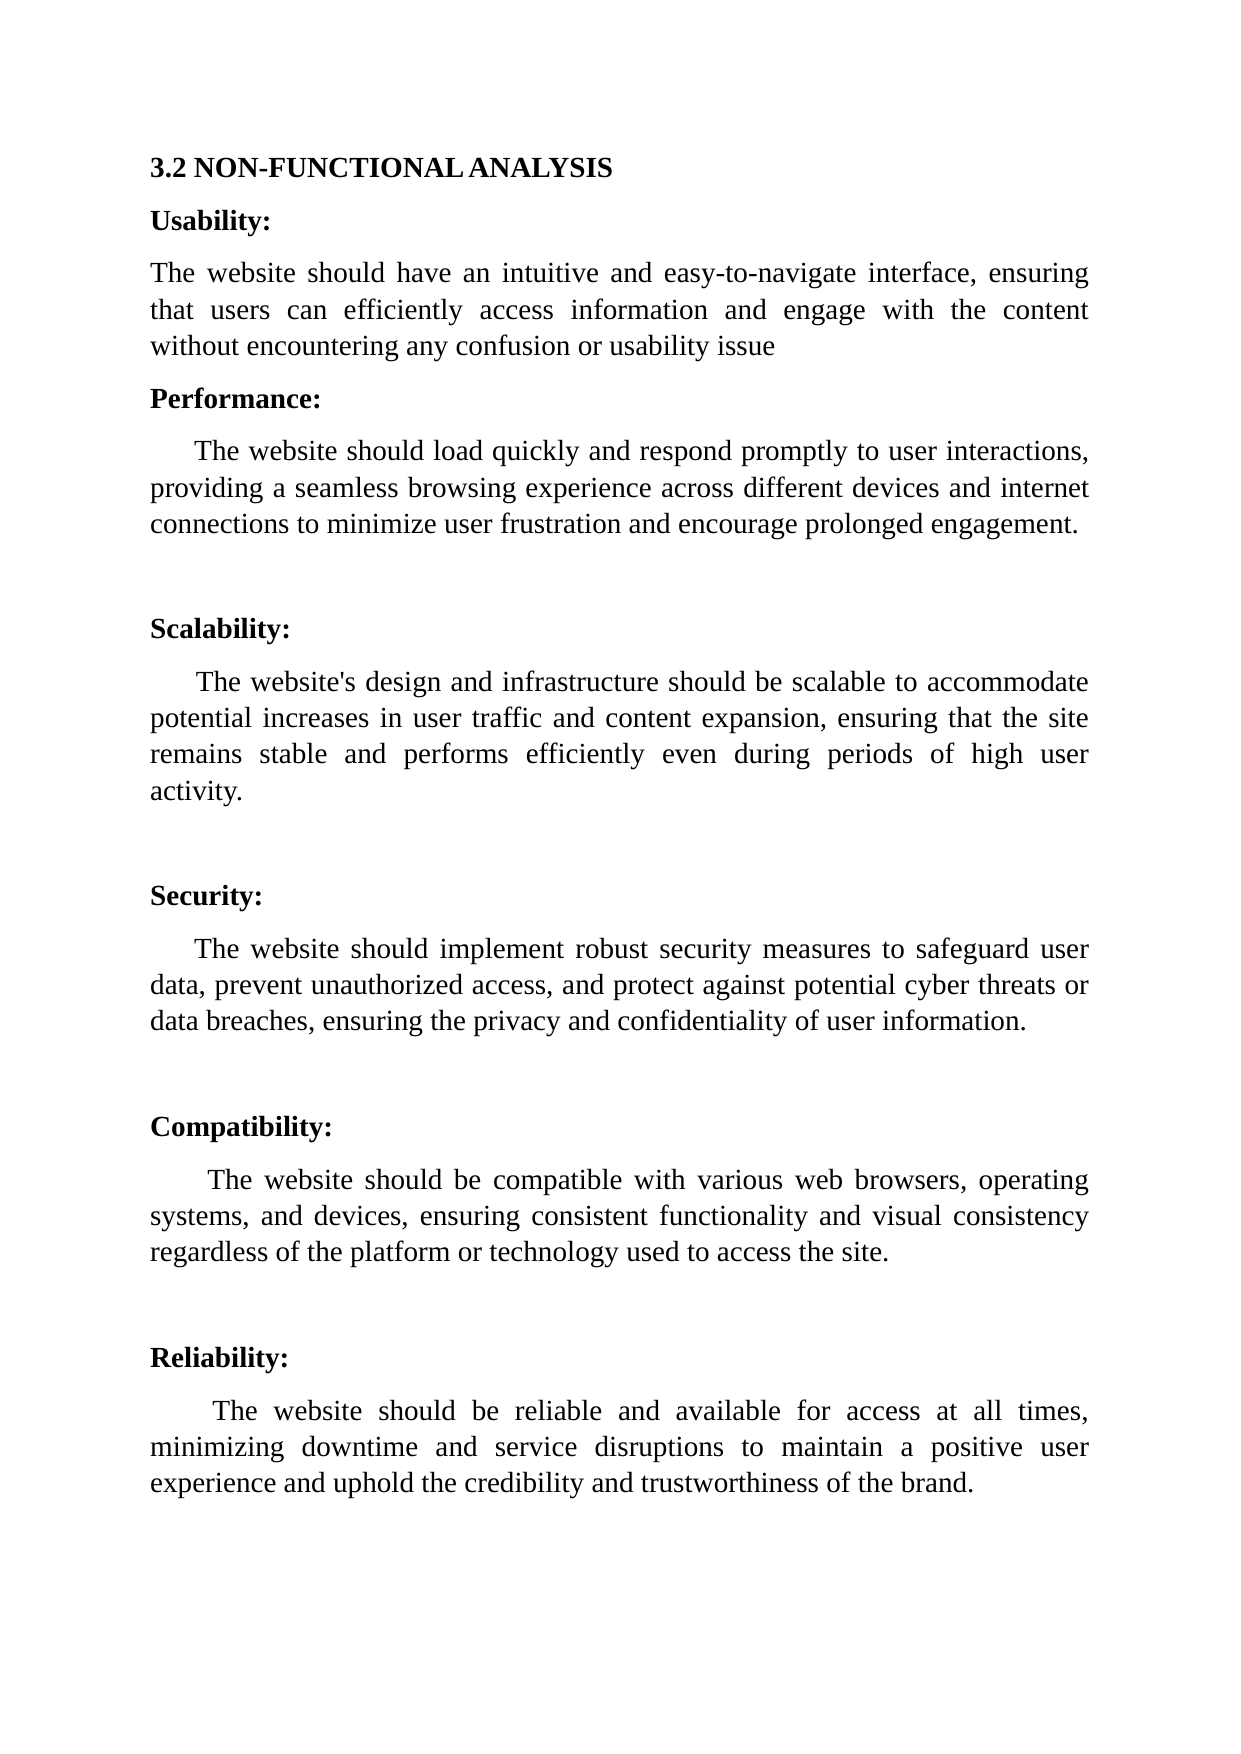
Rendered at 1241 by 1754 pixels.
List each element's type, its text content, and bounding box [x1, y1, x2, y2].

text The website should load quickly and respond promptly to user interactions, providing a seamless browsing experience across different devices and internet connections to minimize user frustration and encourage prolonged engagement. [150, 433, 1090, 539]
text Usability: [150, 203, 1090, 236]
text The website should implement robust security measures to safeguard user data, prevent unauthorized access, and protect against potential cyber threats or data breaches, ensuring the privacy and confidentiality of user information. [150, 931, 1090, 1037]
text Security: [150, 878, 1090, 912]
text Compatibility: [150, 1109, 1090, 1143]
text Performance: [150, 381, 1090, 414]
text The website should be reliable and available for access at all times, minimizing downtime and service disruptions to maintain a positive user experience and uphold the credibility and trustworthiness of the brand. [150, 1393, 1090, 1498]
text The website should be compatible with various web browsers, operating systems, and devices, ensuring consistent functionality and visual consistency regardless of the platform or technology used to access the site. [150, 1162, 1090, 1268]
text The website should have an intuitive and easy-to-navigate interface, ensuring that users can efficiently access information and engage with the content without encountering any confusion or usability issue [150, 256, 1090, 361]
text 3.2 NON-FUNCTIONAL ANALYSIS [150, 150, 1090, 183]
text The website's design and infrastructure should be scalable to accommodate potential increases in user traffic and content expansion, ensuring that the site remains stable and performs efficiently even during periods of high user activity. [150, 664, 1090, 806]
text Reliability: [150, 1340, 1090, 1373]
text Scalability: [150, 611, 1090, 645]
